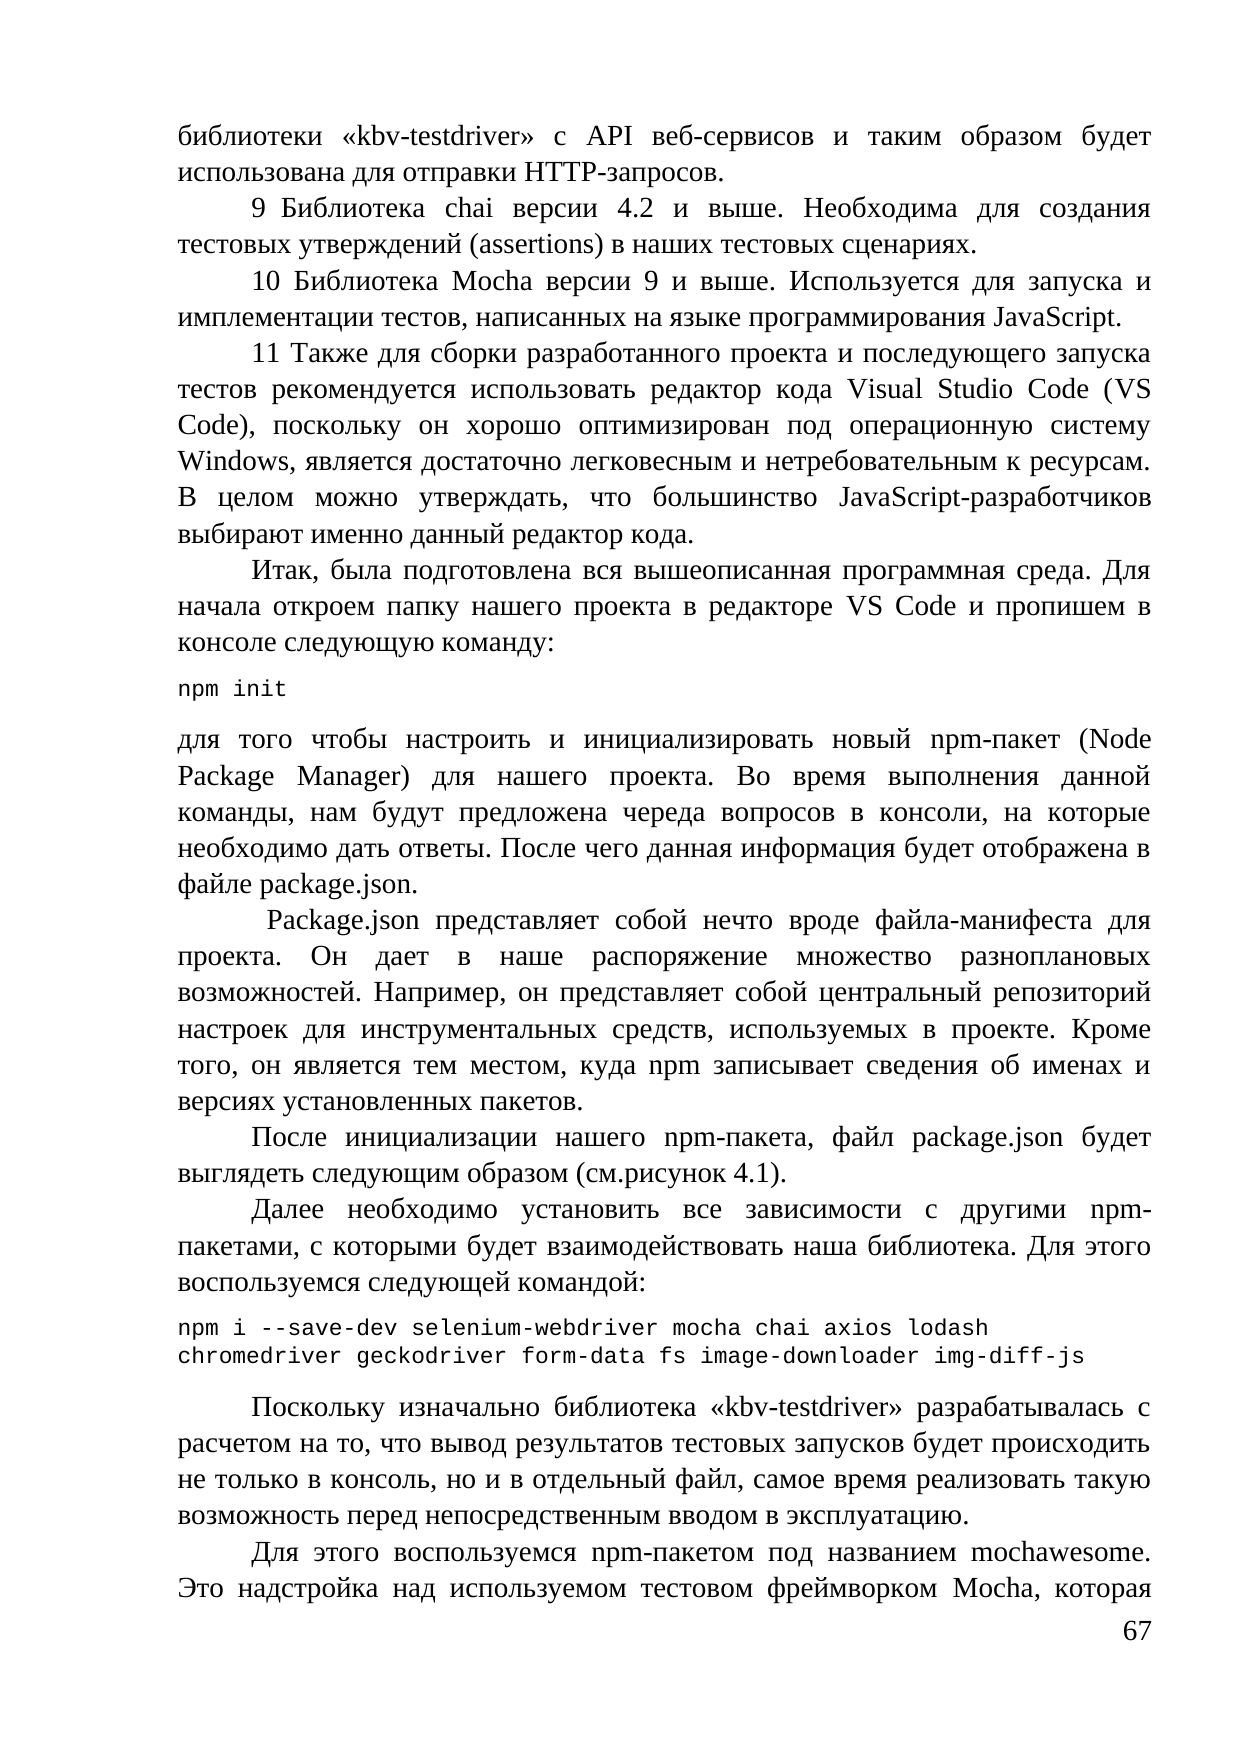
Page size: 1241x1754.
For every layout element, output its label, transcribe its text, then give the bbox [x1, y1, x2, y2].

text Итак, была подготовлена вся вышеописанная программная среда. Для начала откроем папку нашего проекта в редакторе VS Code и пропишем в консоле следующую команду: [177, 552, 1152, 658]
text для того чтобы настроить и инициализировать новый npm-пакет (Node Package Manager) для нашего проекта. Во время выполнения данной команды, нам будут предложена череда вопросов в консоли, на которые необходимо дать ответы. После чего данная информация будет отображена в файле package.json. [177, 722, 1152, 900]
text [177, 1534, 1152, 1603]
list Библиотека chai версии 4.2 и выше. Необходима для создания тестовых утверждений (assertions) в наших тестовых сценариях. [177, 190, 1152, 260]
text npm i --save-dev selenium-webdriver mocha chai axios lodash chromedriver geckodriver form-data fs image-downloader img-diff-js [177, 1317, 1152, 1370]
list Также для сборки разработанного проекта и последующего запуска тестов рекомендуется использовать редактор кода Visual Studio Code (VS Code), поскольку он хорошо оптимизирован под операционную систему Windows, является достаточно легковесным и нетребовательным к ресурсам. В целом можно утверждать, что большинство JavaScript-разработчиков выбирают именно данный редактор кода. [177, 335, 1152, 549]
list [177, 118, 1152, 188]
list Библиотека Mocha версии 9 и выше. Используется для запуска и имплементации тестов, написанных на языке программирования JavaScript. [177, 263, 1152, 332]
text npm init [177, 677, 1152, 703]
text Package.json представляет собой нечто вроде файла-манифеста для проекта. Он дает в наше распоряжение множество разноплановых возможностей. Например, он представляет собой центральный репозиторий настроек для инструментальных средств, используемых в проекте. Кроме того, он является тем местом, куда npm записывает сведения об именах и версиях установленных пакетов. [177, 902, 1152, 1117]
text Поскольку изначально библиотека «kbv-testdriver» разрабатывалась с расчетом на то, что вывод результатов тестовых запусков будет происходить не только в консоль, но и в отдельный файл, самое время реализовать такую возможность перед непосредственным вводом в эксплуатацию. [177, 1389, 1152, 1531]
text Далее необходимо установить все зависимости с другими npm-пакетами, с которыми будет взаимодействовать наша библиотека. Для этого воспользуемся следующей командой: [177, 1191, 1152, 1297]
text После инициализации нашего npm-пакета, файл package.json будет выглядеть следующим образом (см.рисунок 4.1). [177, 1119, 1152, 1189]
